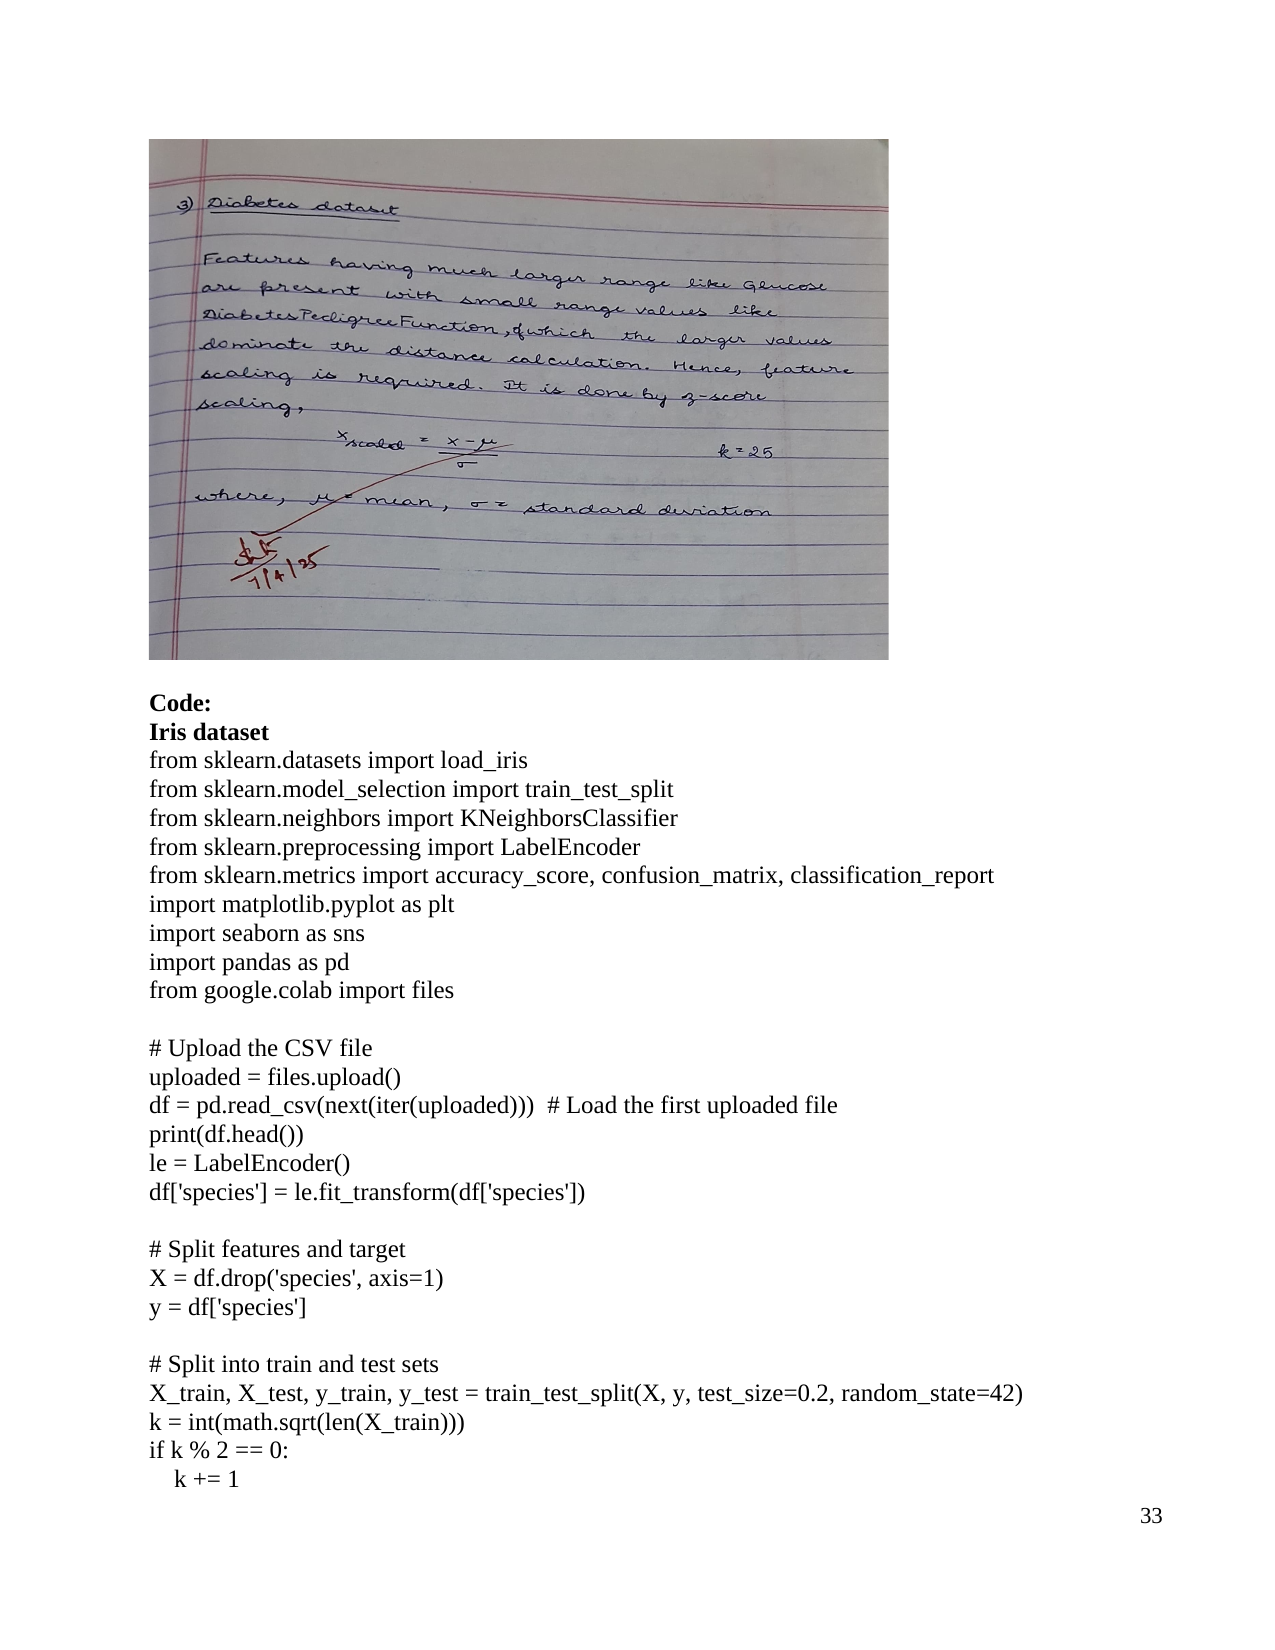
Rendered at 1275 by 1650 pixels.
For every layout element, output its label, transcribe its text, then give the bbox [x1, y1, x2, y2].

text if k % 2 == 0: [149, 1436, 1162, 1464]
text k += 1 [149, 1464, 1162, 1493]
text print(df.head()) [149, 1119, 1162, 1148]
text # Split into train and test sets [149, 1349, 1162, 1378]
text uploaded = files.upload() [149, 1062, 1162, 1091]
text import matplotlib.pyplot as plt [149, 889, 1162, 918]
text k = int(math.sqrt(len(X_train))) [149, 1407, 1162, 1436]
text le = LabelEncoder() [149, 1148, 1162, 1177]
text from sklearn.datasets import load_iris [149, 746, 1162, 774]
text from google.colab import files [149, 976, 1162, 1004]
picture [148, 139, 889, 660]
text # Split features and target [149, 1234, 1162, 1263]
text from sklearn.model_selection import train_test_split [149, 774, 1162, 803]
text Iris dataset [149, 717, 1162, 746]
text df['species'] = le.fit_transform(df['species']) [149, 1177, 1162, 1206]
text X = df.drop('species', axis=1) [149, 1263, 1162, 1292]
text import pandas as pd [149, 947, 1162, 976]
text Code: [149, 688, 1162, 717]
text from sklearn.preprocessing import LabelEncoder [149, 832, 1162, 861]
text from sklearn.metrics import accuracy_score, confusion_matrix, classification_report [149, 861, 1162, 889]
text df = pd.read_csv(next(iter(uploaded))) # Load the first uploaded file [149, 1091, 1162, 1119]
text # Upload the CSV file [149, 1033, 1162, 1062]
text y = df['species'] [149, 1292, 1162, 1321]
text import seaborn as sns [149, 918, 1162, 947]
text from sklearn.neighbors import KNeighborsClassifier [149, 803, 1162, 832]
text X_train, X_test, y_train, y_test = train_test_split(X, y, test_size=0.2, random_state=42) [149, 1378, 1162, 1407]
